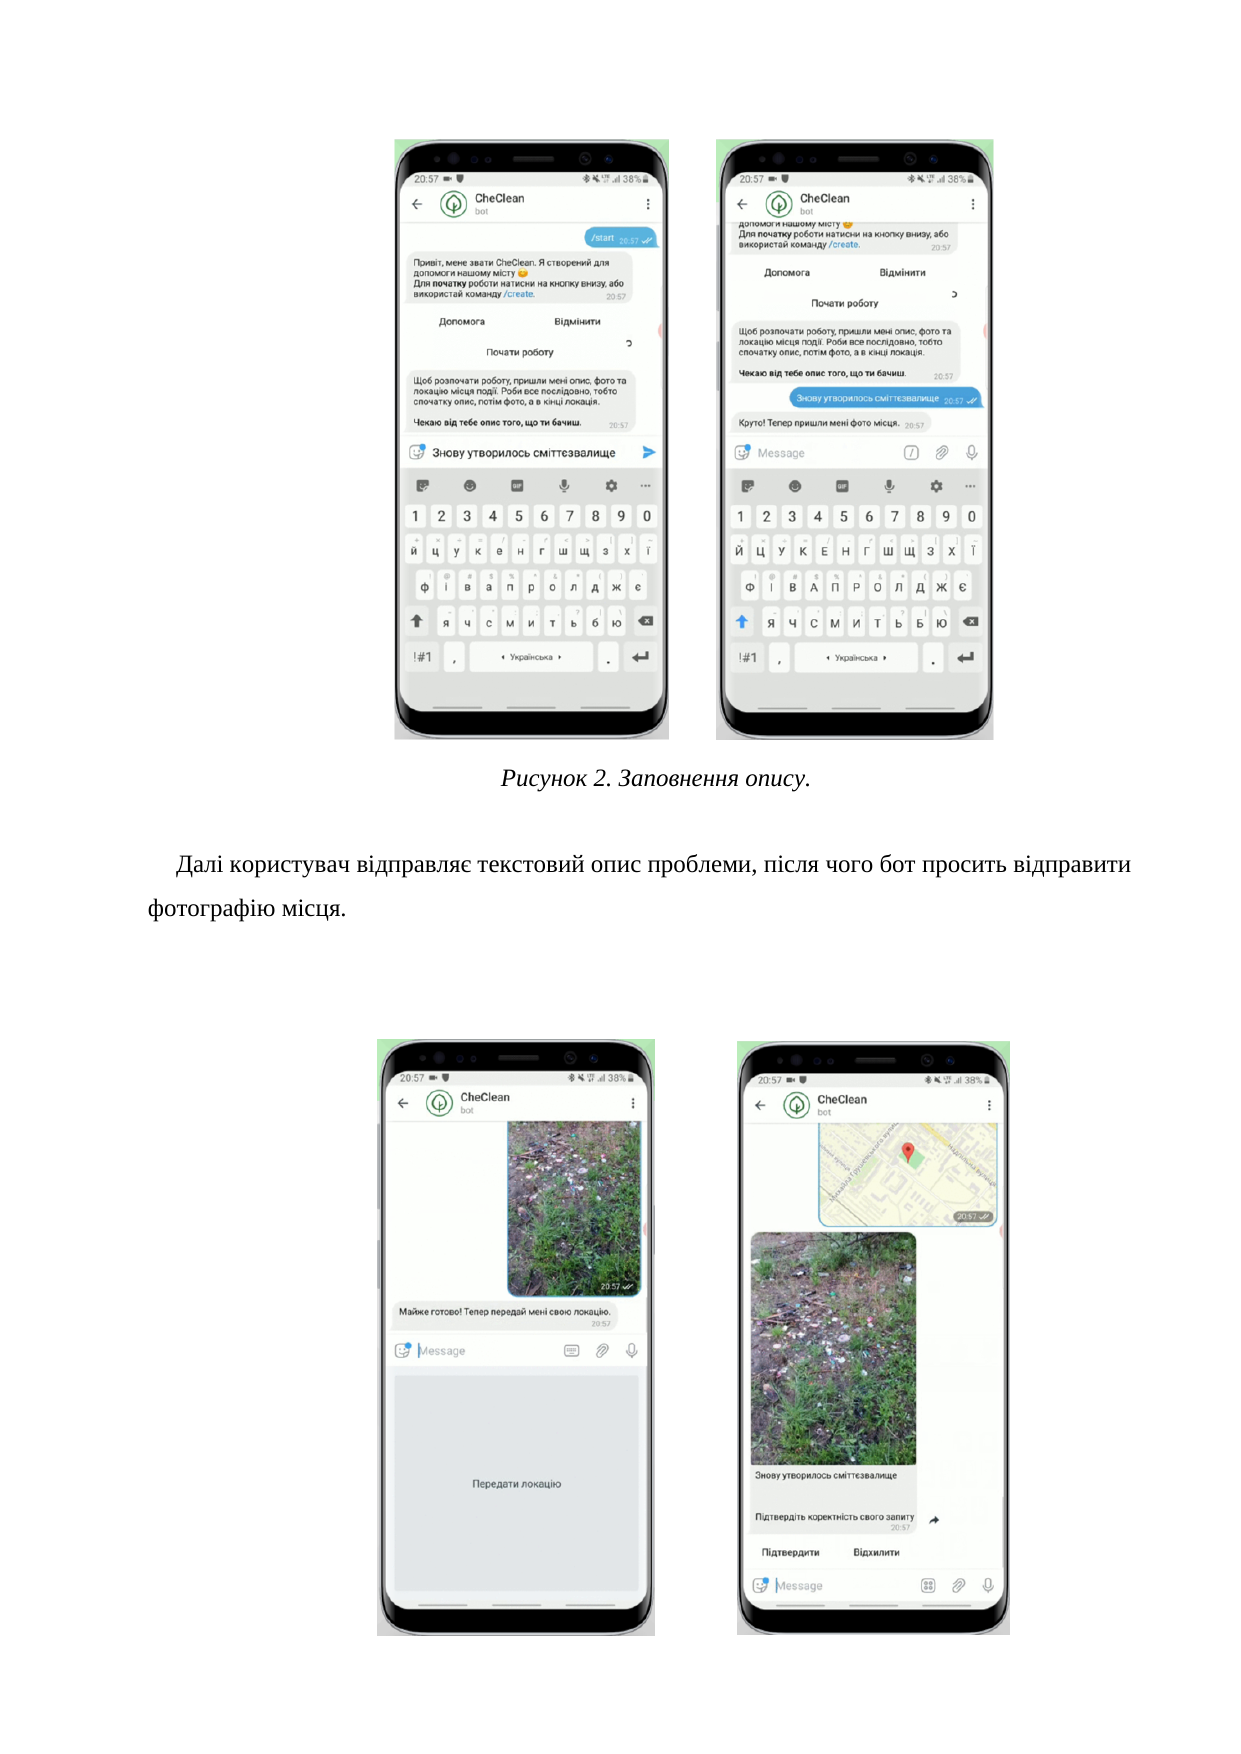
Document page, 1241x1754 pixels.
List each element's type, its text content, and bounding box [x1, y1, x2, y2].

list Далі користувач відправляє текстовий опис проблеми, після чого бот просить відправити фотографію місця. [148, 849, 1166, 921]
picture [368, 1028, 1020, 1642]
picture [389, 131, 999, 750]
list Рисунок 2. Заповнення опису. [148, 763, 1166, 792]
